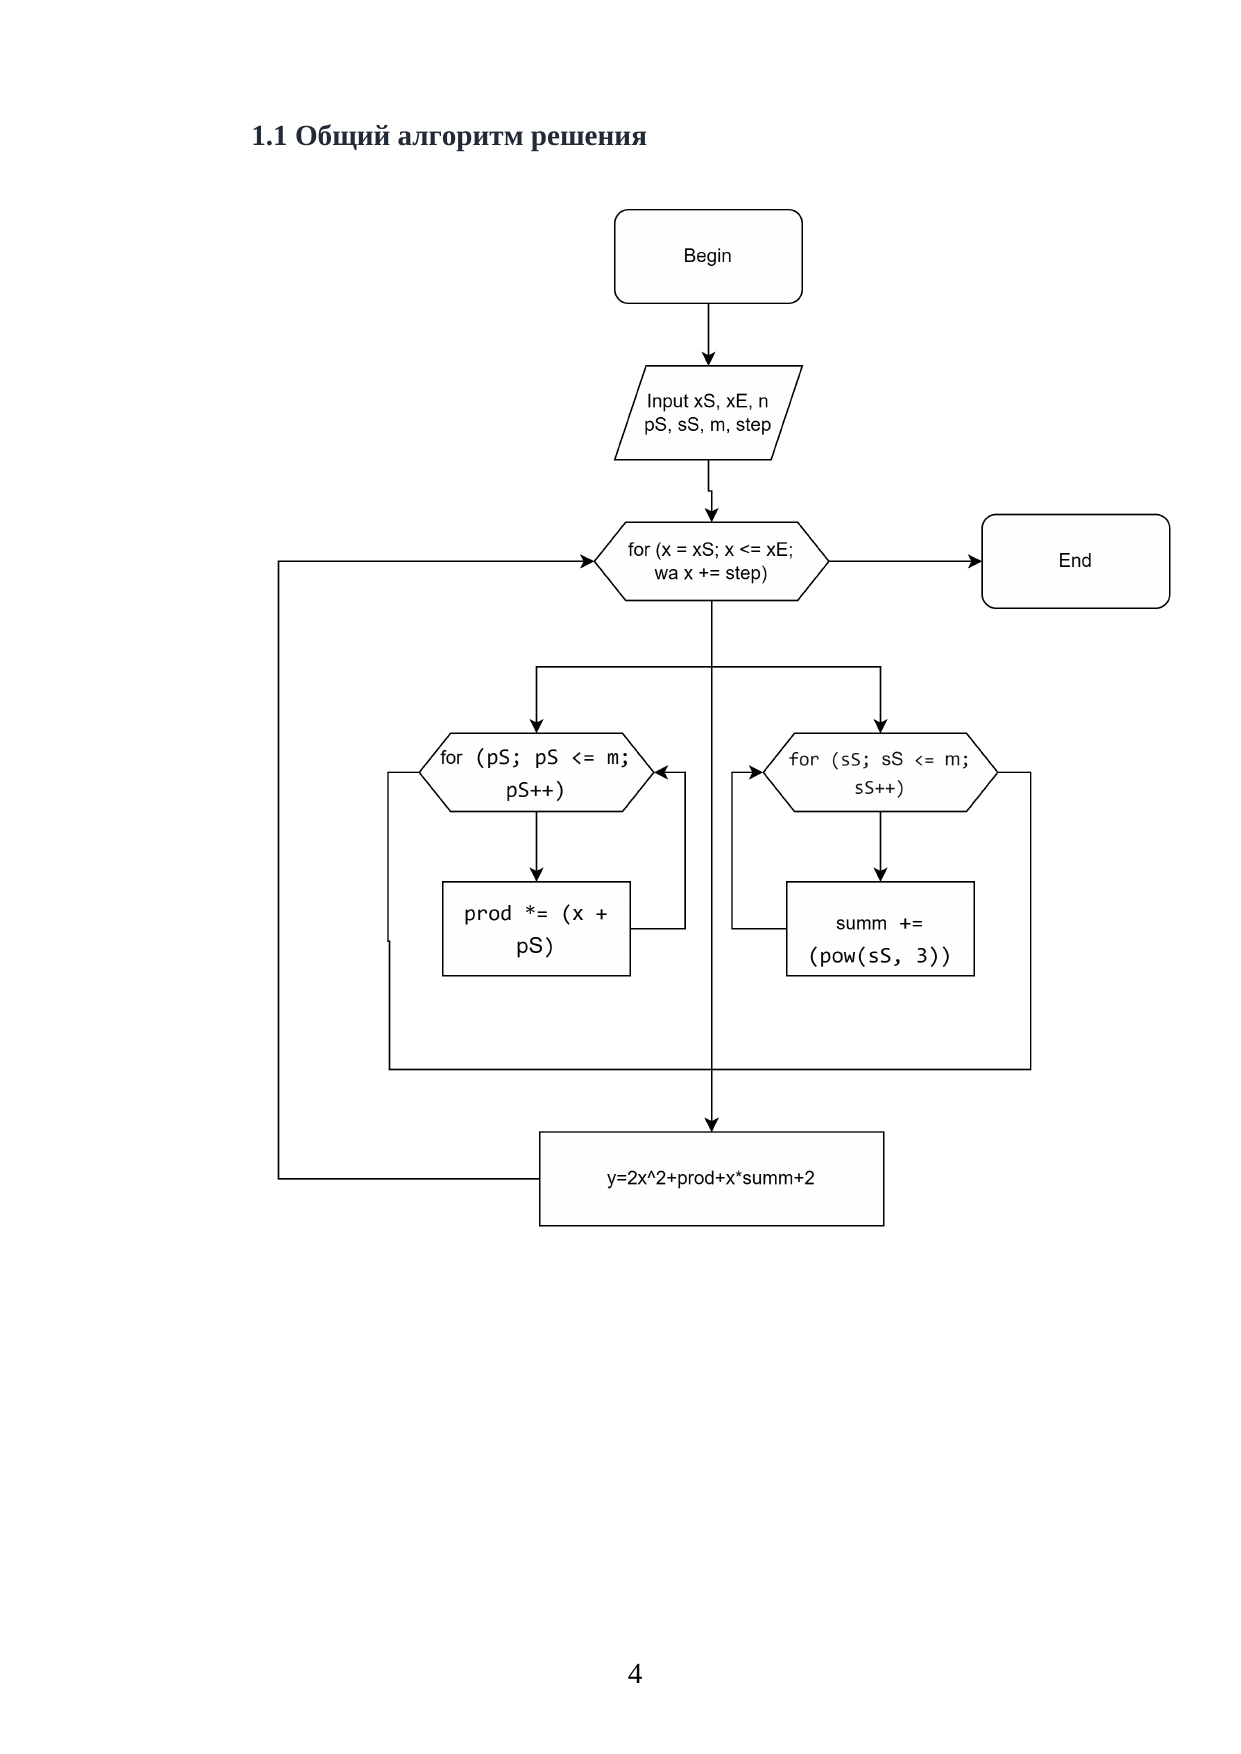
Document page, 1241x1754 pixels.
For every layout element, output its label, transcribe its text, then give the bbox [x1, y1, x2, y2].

subtitle Общий алгоритм решения [177, 118, 1152, 152]
picture [251, 193, 1186, 1242]
